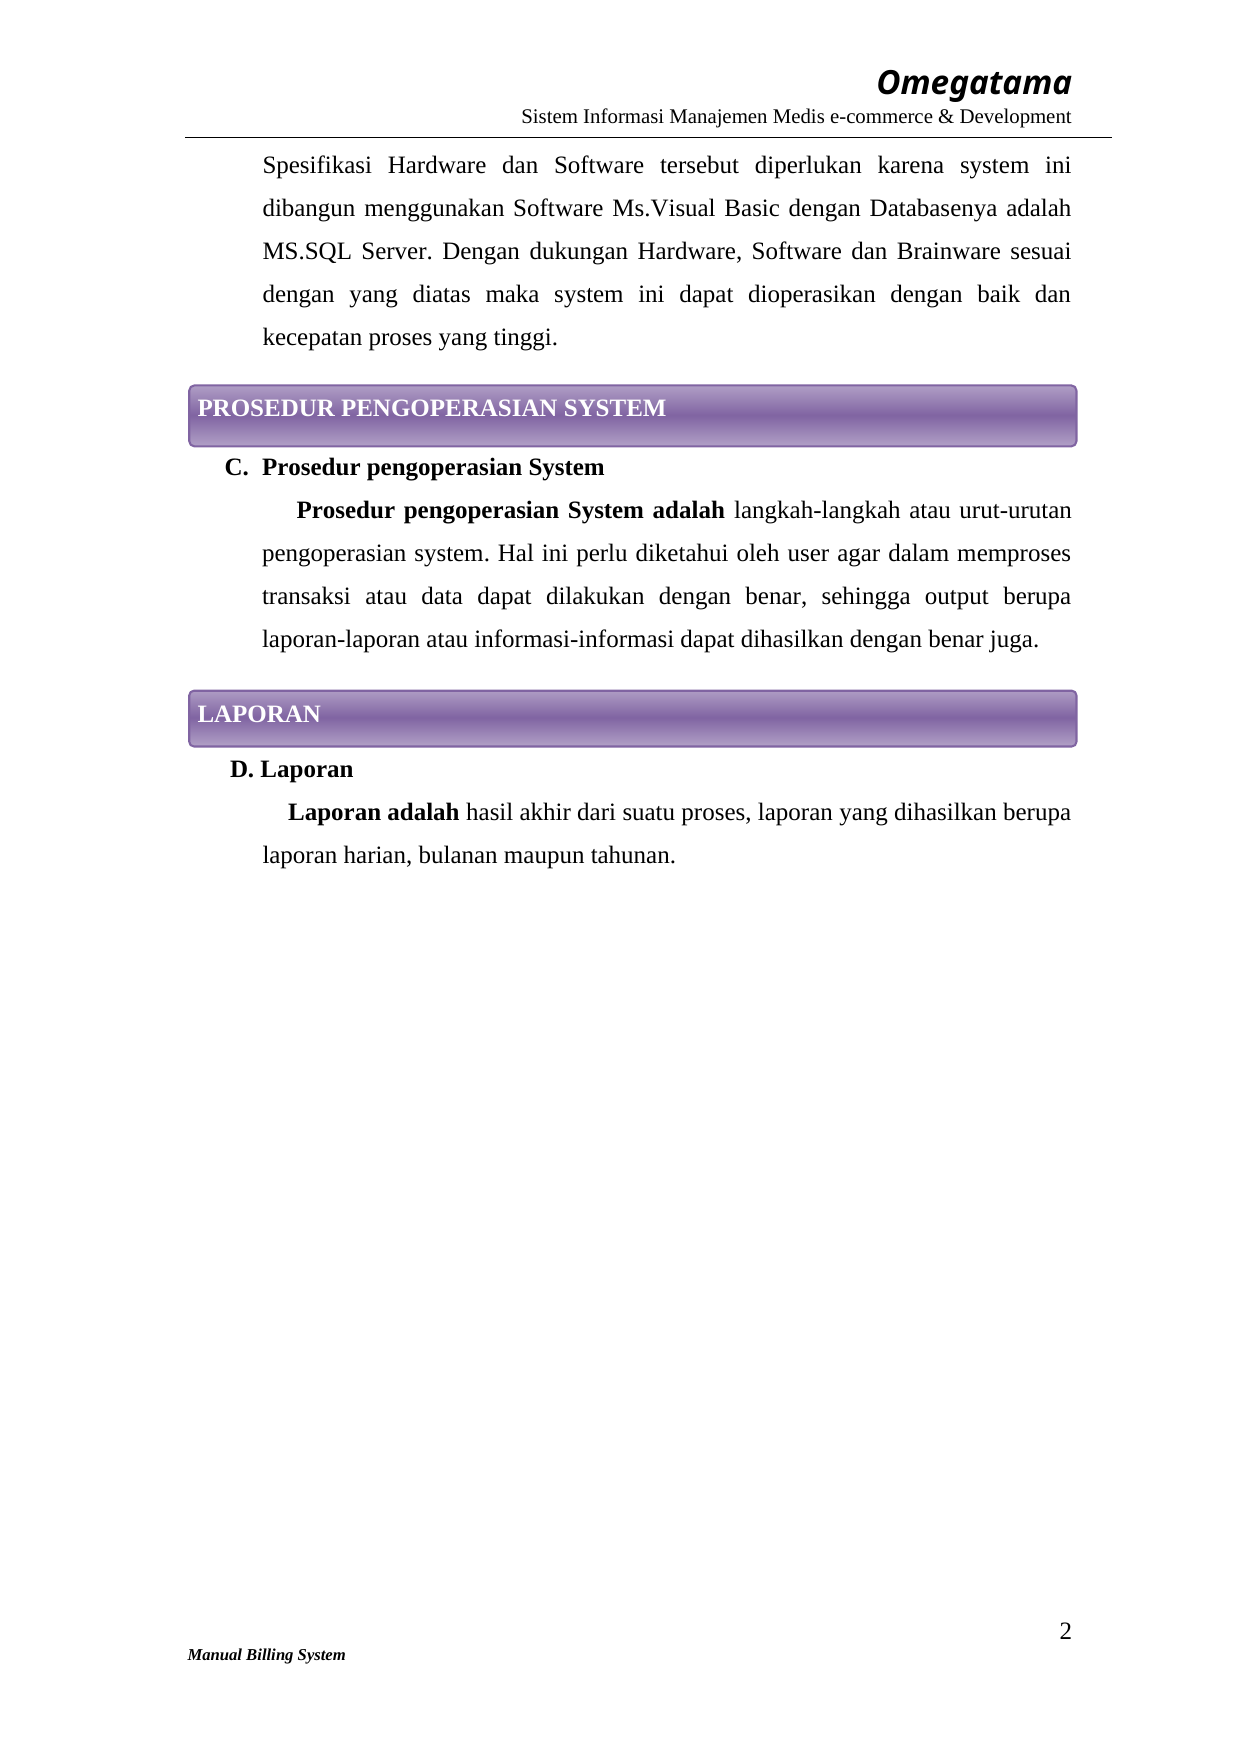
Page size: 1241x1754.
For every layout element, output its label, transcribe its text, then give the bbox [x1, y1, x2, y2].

text Laporan adalah hasil akhir dari suatu proses, laporan yang dihasilkan berupa laporan harian, bulanan maupun tahunan. [262, 797, 1072, 869]
text Spesifikasi Hardware dan Software tersebut diperlukan karena system ini dibangun menggunakan Software Ms.Visual Basic dengan Databasenya adalah MS.SQL Server. Dengan dukungan Hardware, Software dan Brainware sesuai dengan yang diatas maka system ini dapat dioperasikan dengan baik dan kecepatan proses yang tinggi. [262, 150, 1072, 351]
subtitle D. Laporan [230, 754, 1072, 782]
subtitle Prosedur pengoperasian System adalah langkah-langkah atau urut-urutan pengoperasian system. Hal ini perlu diketahui oleh user agar dalam memproses transaksi atau data dapat dilakukan dengan benar, sehingga output berupa laporan-laporan atau informasi-informasi dapat dihasilkan dengan benar juga. [262, 495, 1072, 653]
subtitle Prosedur pengoperasian System [224, 452, 1072, 481]
